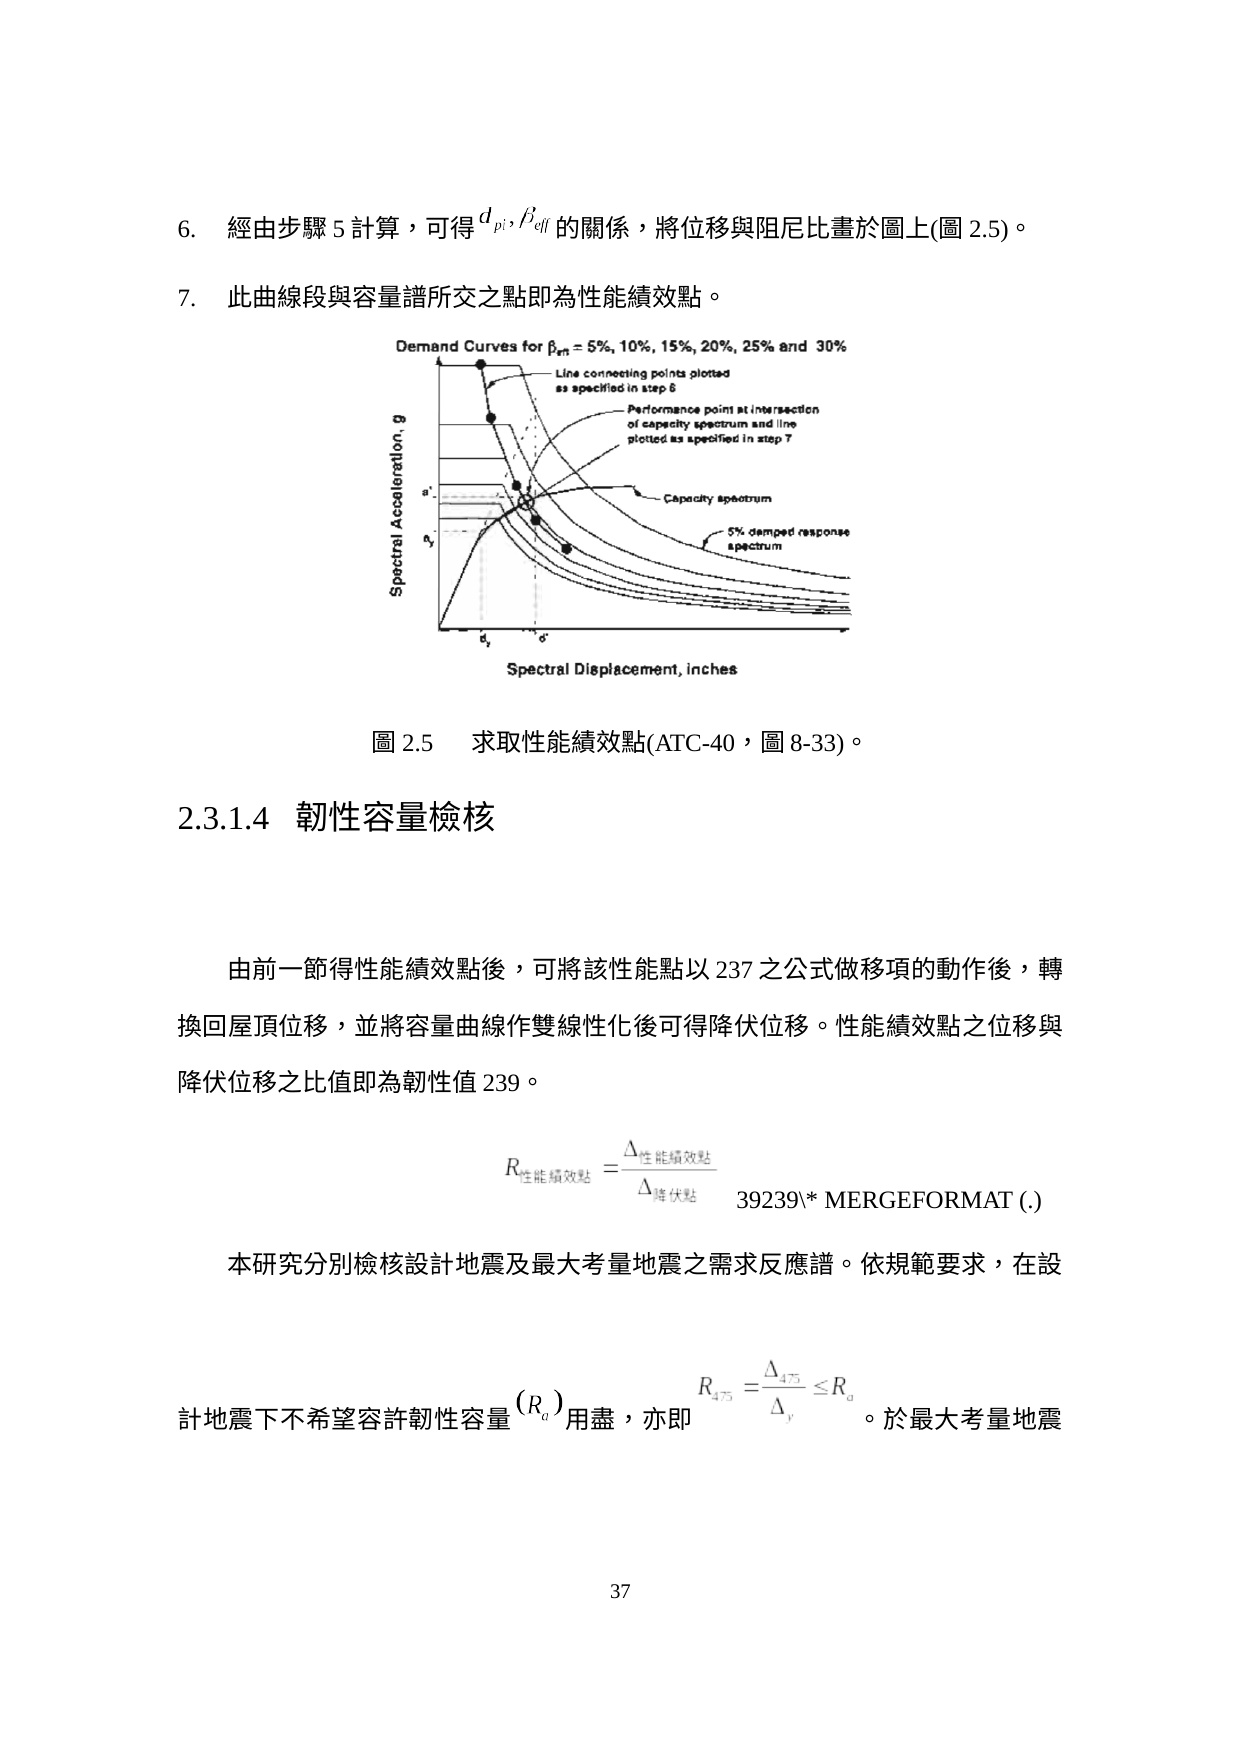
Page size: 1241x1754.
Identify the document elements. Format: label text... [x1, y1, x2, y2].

list 此曲線段與容量譜所交之點即為性能績效點。 [177, 277, 1063, 315]
subtitle 韌性容量檢核 [177, 778, 1063, 853]
text 圖 2.5 求取性能績效點(ATC-40，圖8-33)。 [177, 722, 1063, 760]
picture [383, 332, 857, 683]
list 經由步驟5計算，可得的關係，將位移與阻尼比畫於圖上(圖 2.5)。 [177, 184, 1063, 259]
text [177, 1244, 1063, 1451]
text 由前一節得性能績效點後，可將該性能點以之公式做移項的動作後，轉換回屋頂位移，並將容量曲線作雙線性化後可得降伏位移。性能績效點之位移與降伏位移之比值即為韌性值。 [177, 949, 1063, 1099]
